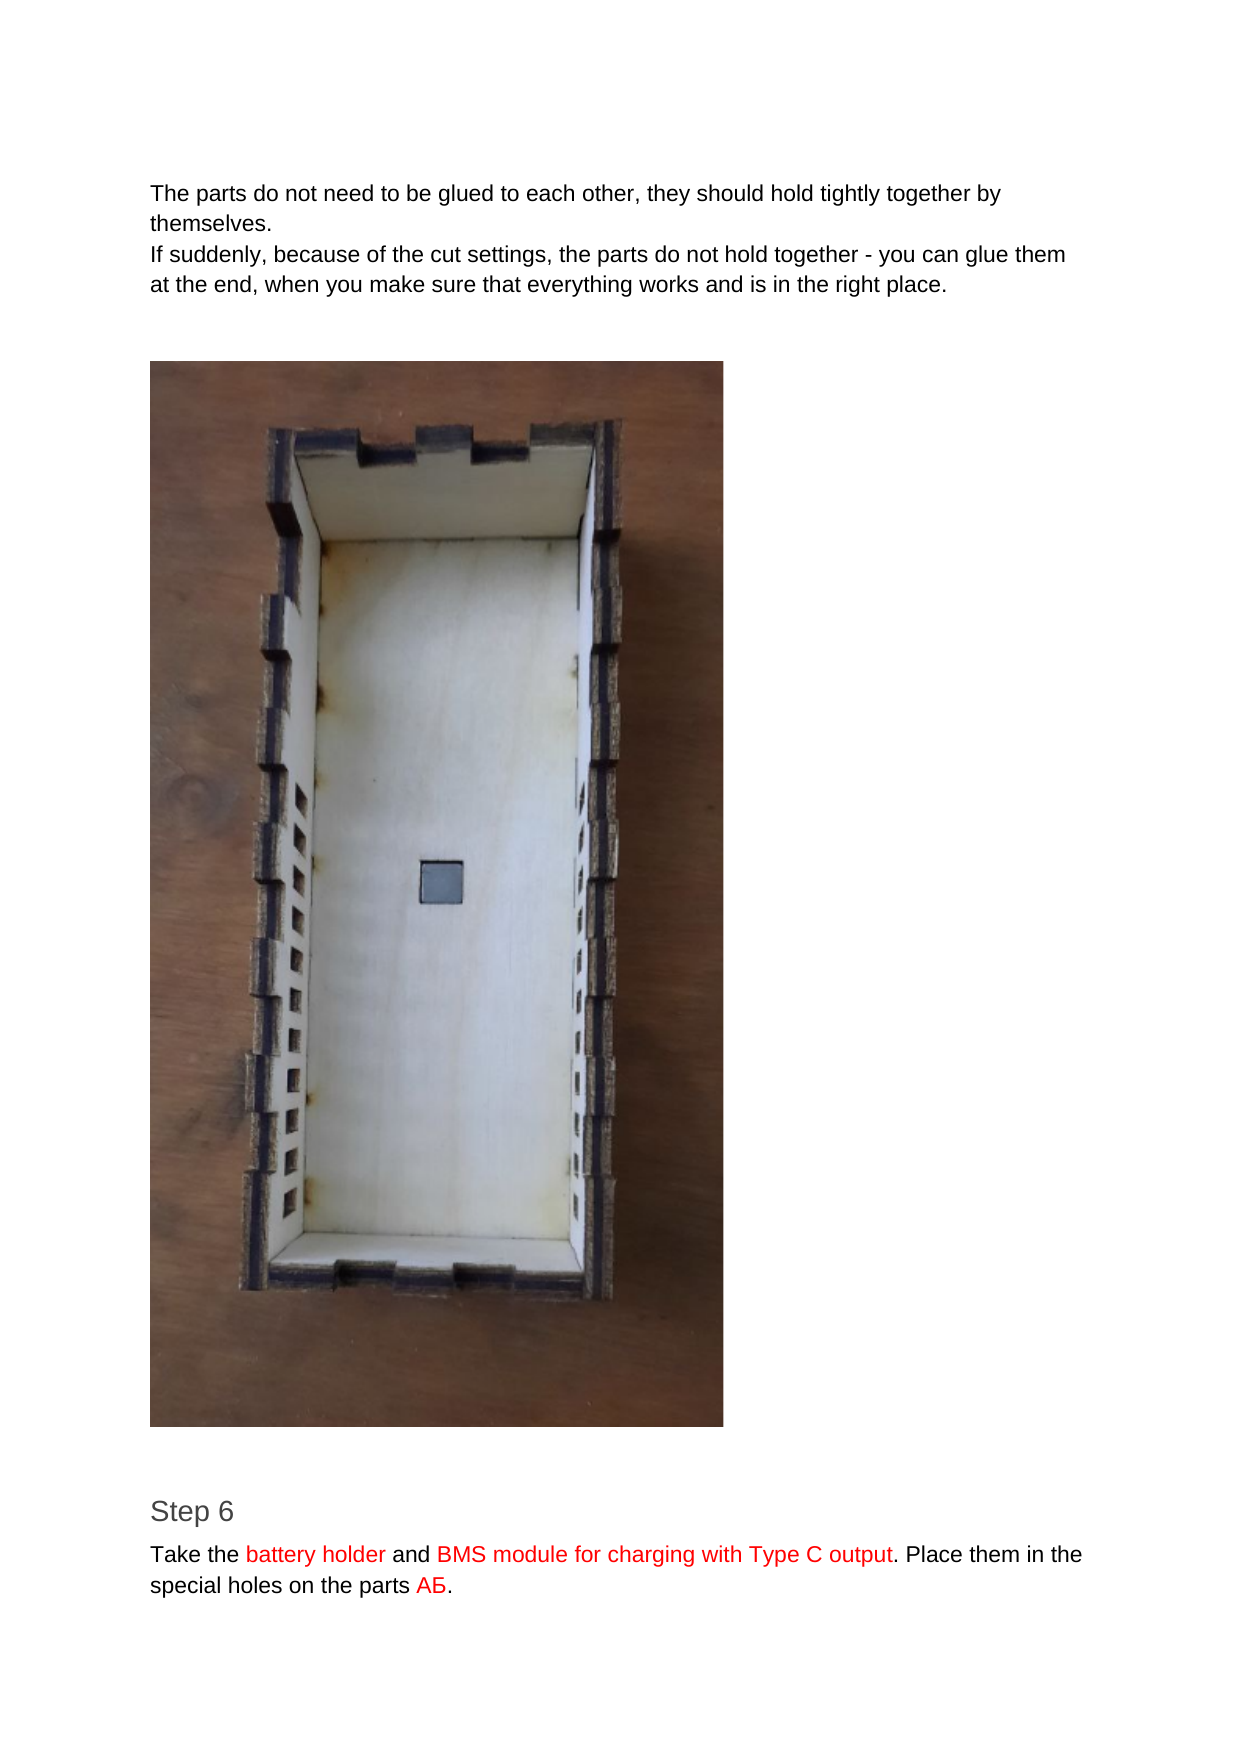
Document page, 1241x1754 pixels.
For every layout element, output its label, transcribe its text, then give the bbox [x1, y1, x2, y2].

text If suddenly, because of the cut settings, the parts do not hold together - you can glue them at the end, when you make sure that everything works and is in the right place. [150, 241, 1090, 297]
picture [150, 361, 724, 1427]
subtitle Step 6 [150, 1494, 1090, 1528]
text The parts do not need to be glued to each other, they should hold tightly together by themselves. [150, 180, 1090, 237]
text Take the battery holder and BMS module for charging with Type C output. Place them in the special holes on the parts АБ. [150, 1541, 1090, 1598]
